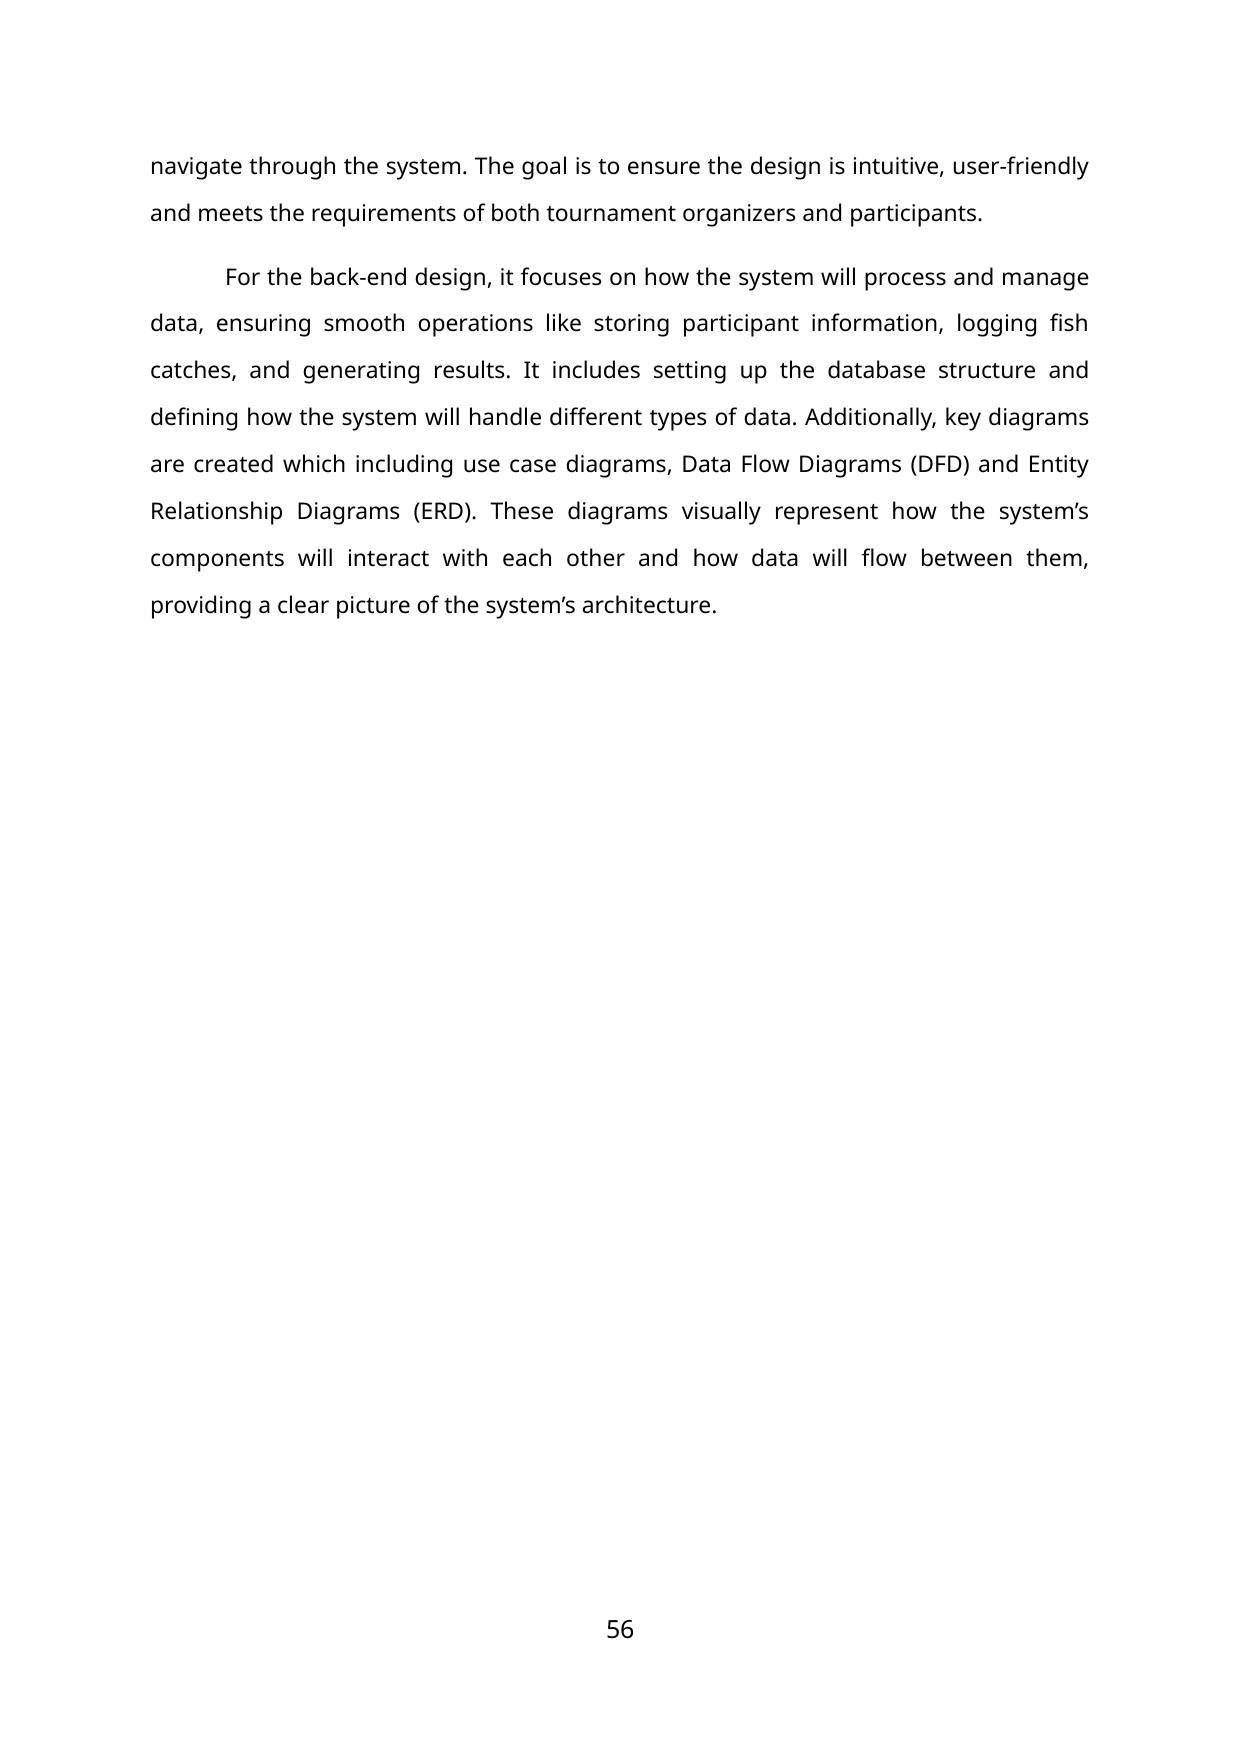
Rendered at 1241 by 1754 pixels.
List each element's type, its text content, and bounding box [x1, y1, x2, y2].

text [150, 150, 1090, 228]
text For the back-end design, it focuses on how the system will process and manage data, ensuring smooth operations like storing participant information, logging fish catches, and generating results. It includes setting up the database structure and defining how the system will handle different types of data. Additionally, key diagrams are created which including use case diagrams, Data Flow Diagrams (DFD) and Entity Relationship Diagrams (ERD). These diagrams visually represent how the system’s components will interact with each other and how data will flow between them, providing a clear picture of the system’s architecture. [150, 260, 1090, 620]
